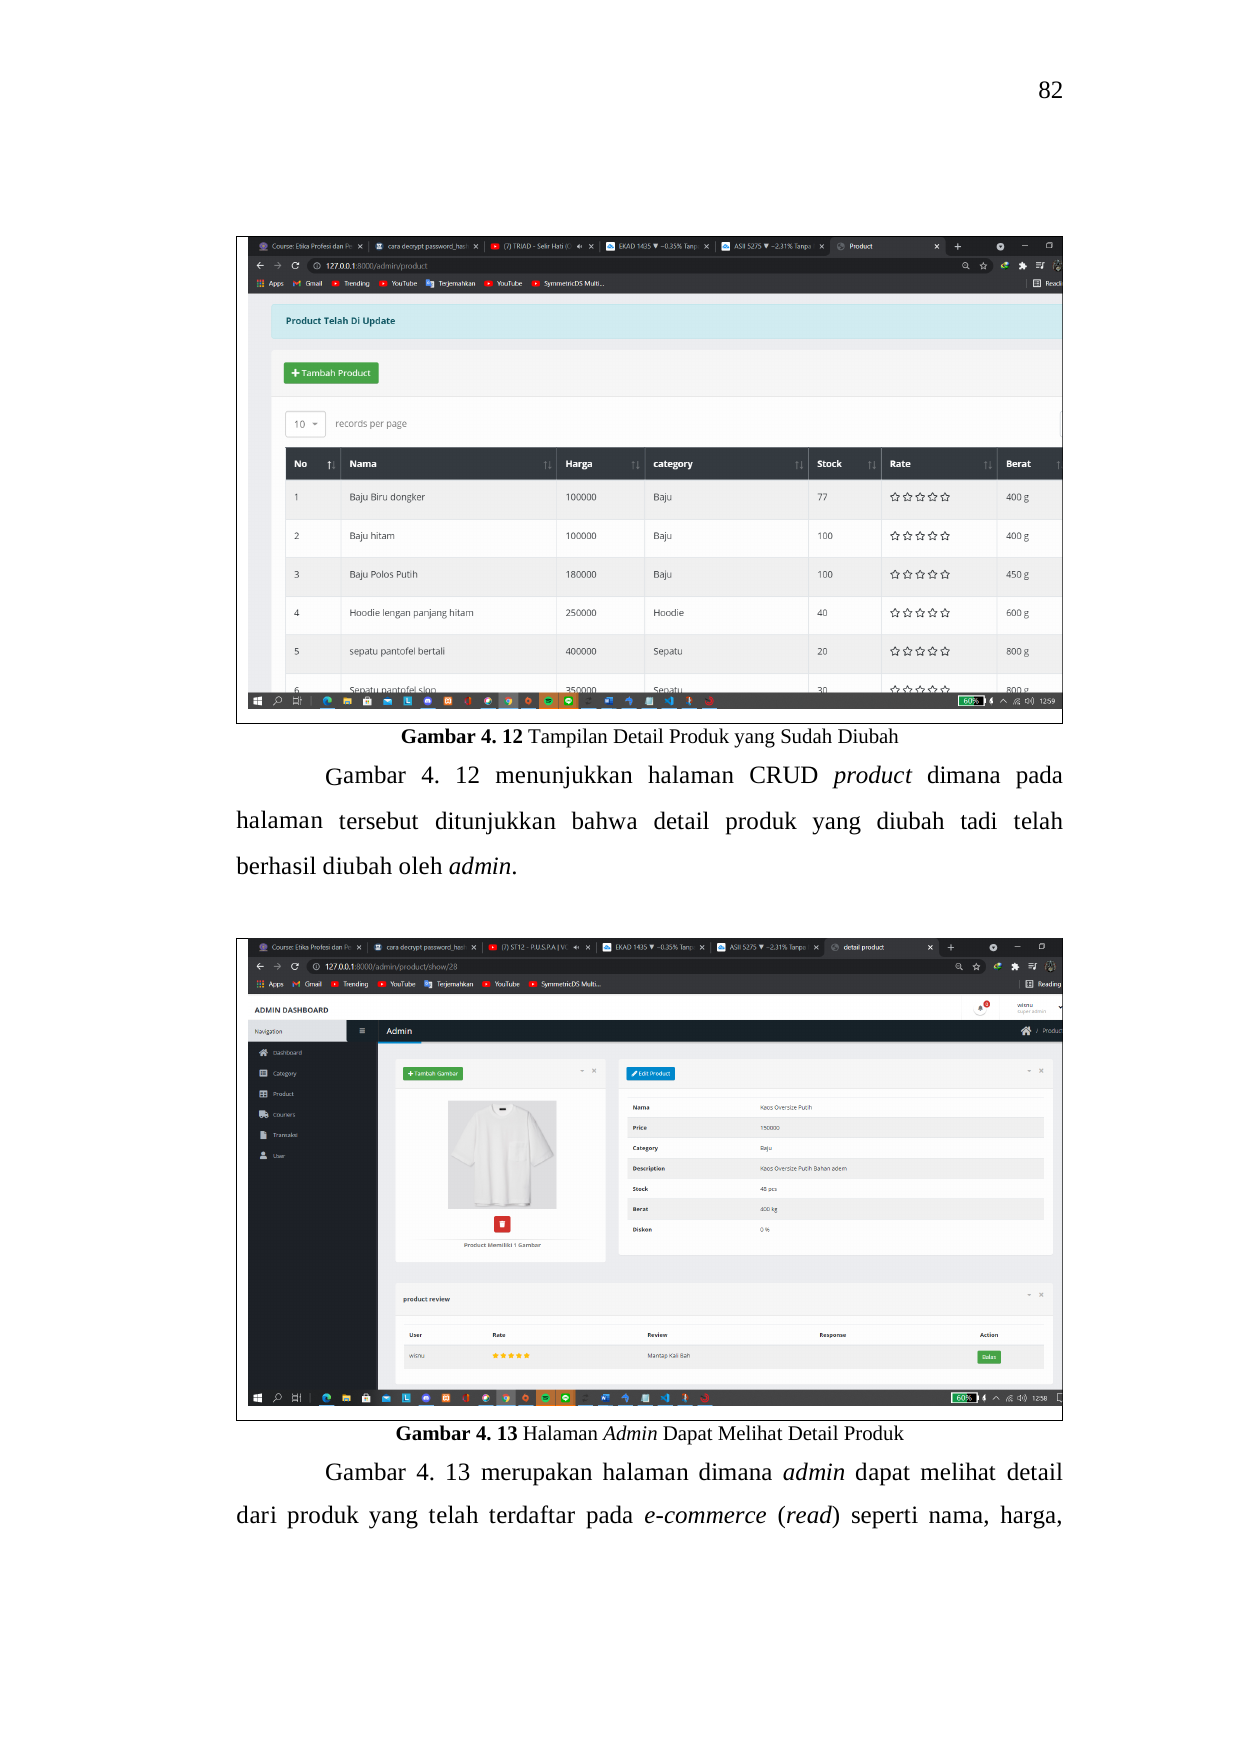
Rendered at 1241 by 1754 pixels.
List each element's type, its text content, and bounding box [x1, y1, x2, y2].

text Gambar 4. 13 Halaman Admin Dapat Melihat Detail Produk [236, 1421, 1063, 1445]
table_header [237, 237, 1062, 723]
text Gambar 4. 12 menunjukkan halaman CRUD product dimana pada halaman tersebut ditunjukkan bahwa detail produk yang diubah tadi telah berhasil diubah oleh admin. [236, 760, 1063, 880]
picture [248, 938, 1063, 1406]
text Gambar 4. 12 Tampilan Detail Produk yang Sudah Diubah [236, 724, 1063, 748]
table_header [237, 939, 1062, 1420]
picture [248, 237, 1063, 709]
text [236, 1457, 1063, 1529]
